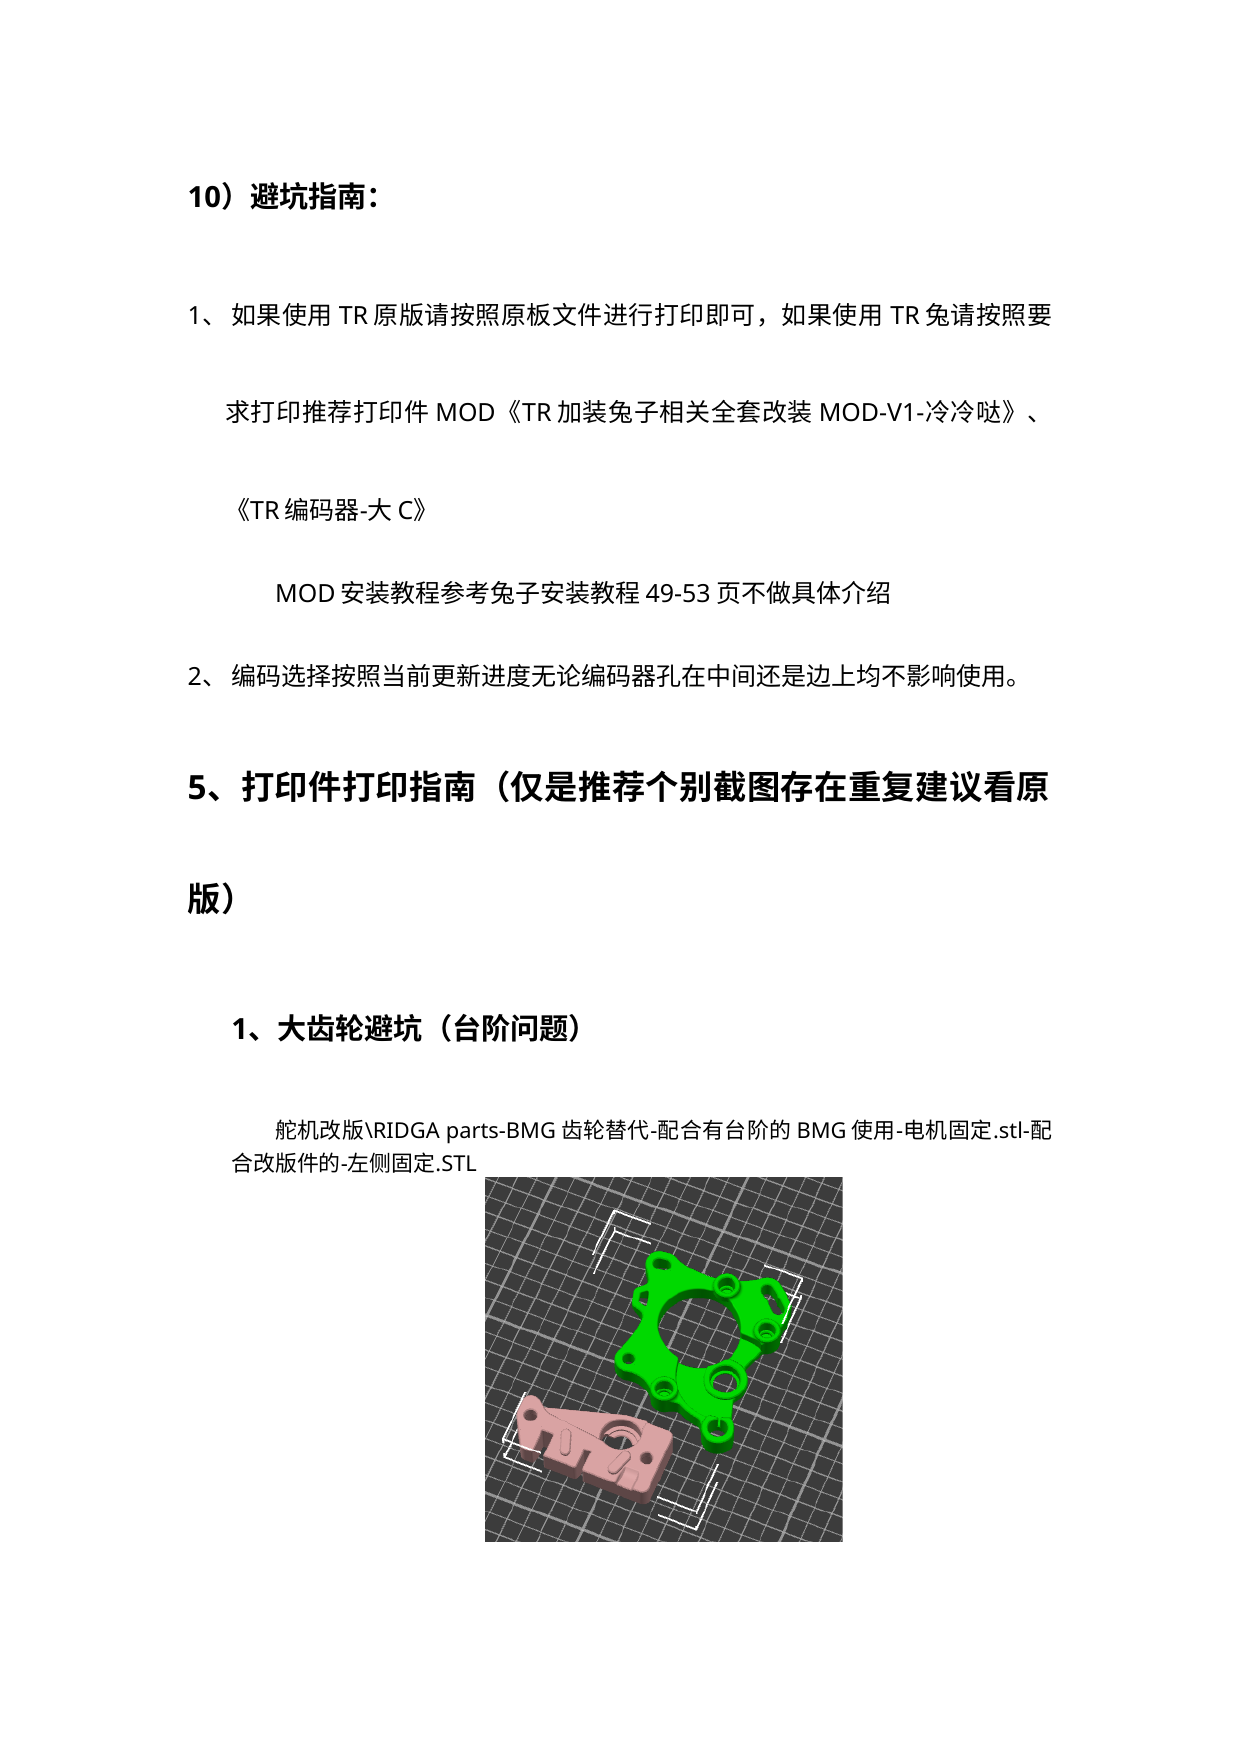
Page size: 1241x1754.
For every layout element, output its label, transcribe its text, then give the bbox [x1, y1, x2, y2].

list 编码选择按照当前更新进度无论编码器孔在中间还是边上均不影响使用。 [187, 642, 1053, 707]
subtitle 1、大齿轮避坑（台阶问题） [187, 994, 1053, 1059]
subtitle 5、打印件打印指南（仅是推荐个别截图存在重复建议看原版） [187, 752, 1053, 930]
picture [485, 1177, 843, 1542]
subtitle 10）避坑指南： [187, 162, 1053, 227]
text MOD安装教程参考兔子安装教程49-53页不做具体介绍 [275, 559, 1053, 624]
text 舵机改版\RIDGA parts-BMG齿轮替代-配合有台阶的BMG使用-电机固定.stl-配合改版件的-左侧固定.STL [231, 1113, 1053, 1178]
list 如果使用TR原版请按照原板文件进行打印即可，如果使用TR兔请按照要求打印推荐打印件MOD《TR加装兔子相关全套改装MOD-V1-冷冷哒》、《TR编码器-大C》 [187, 281, 1053, 541]
